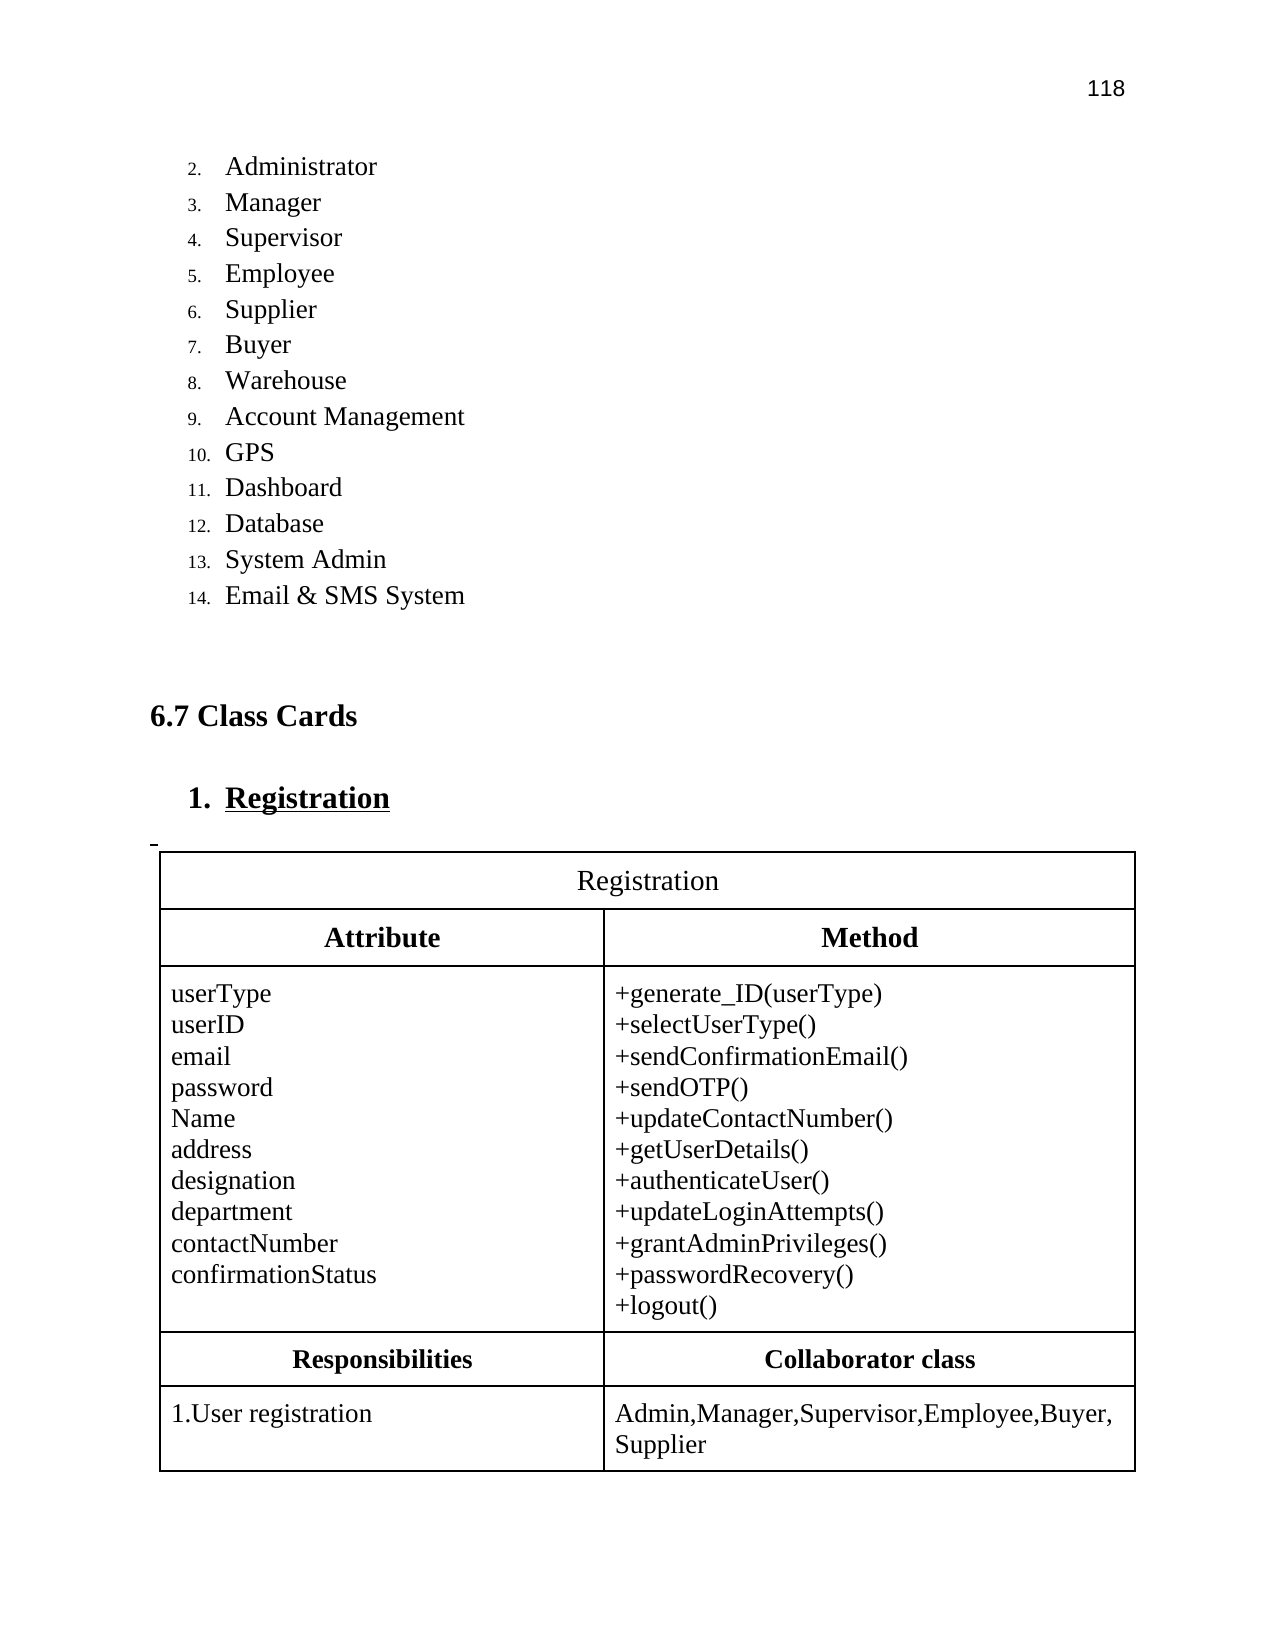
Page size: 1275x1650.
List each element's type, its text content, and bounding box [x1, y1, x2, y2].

list Email & SMS System [187, 579, 1125, 610]
list Dashboard [187, 472, 1125, 503]
list Manager [187, 186, 1125, 217]
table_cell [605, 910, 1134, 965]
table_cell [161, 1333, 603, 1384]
list Employee [187, 257, 1125, 288]
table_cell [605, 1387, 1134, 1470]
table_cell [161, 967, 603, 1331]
list GPS [187, 436, 1125, 467]
list Registration [187, 779, 1125, 815]
list Buyer [187, 329, 1125, 360]
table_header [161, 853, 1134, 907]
list Administrator [187, 150, 1125, 181]
list Warehouse [187, 364, 1125, 396]
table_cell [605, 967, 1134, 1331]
list Supervisor [187, 221, 1125, 253]
text 6.7 Class Cards [150, 697, 1125, 733]
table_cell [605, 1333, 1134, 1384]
list Supplier [187, 293, 1125, 324]
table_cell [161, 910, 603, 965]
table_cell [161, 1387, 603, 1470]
list Database [187, 507, 1125, 538]
list System Admin [187, 543, 1125, 574]
list Account Management [187, 400, 1125, 431]
